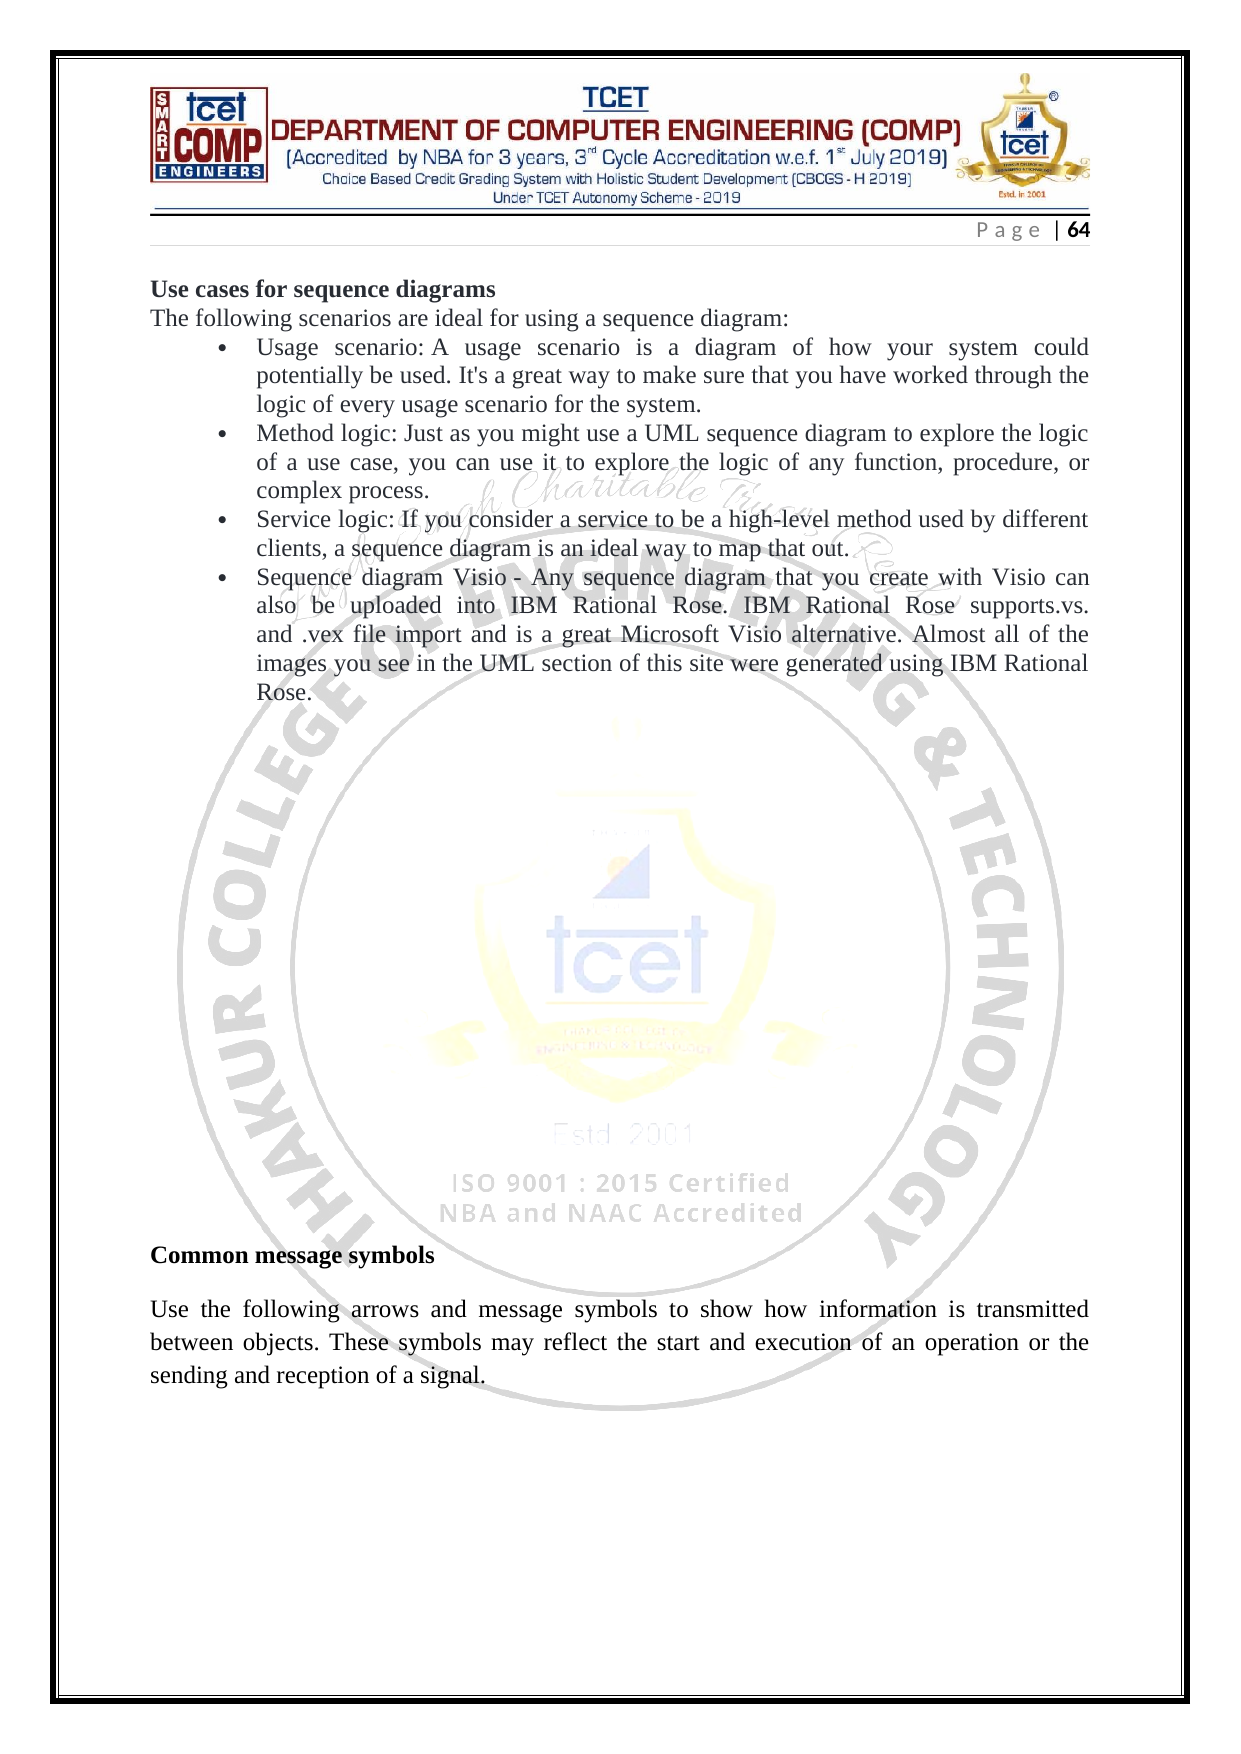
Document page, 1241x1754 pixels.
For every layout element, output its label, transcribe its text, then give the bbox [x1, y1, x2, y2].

text The following scenarios are ideal for using a sequence diagram: [150, 303, 1090, 332]
list Service logic: If you consider a service to be a high-level method used by different clients, a sequence diagram is an ideal way to map that out. [219, 504, 1090, 562]
text Common message symbols [150, 1240, 1090, 1269]
picture [150, 73, 1091, 216]
text Use cases for sequence diagrams [150, 274, 1090, 303]
list Sequence diagram Visio - Any sequence diagram that you create with Visio can also be uploaded into IBM Rational Rose. IBM Rational Rose supports.vs. and .vex file import and is a great Microsoft Visio alternative. Almost all of the images you see in the UML section of this site were generated using IBM Rational Rose. [219, 562, 1090, 706]
list Method logic: Just as you might use a UML sequence diagram to explore the logic of a use case, you can use it to explore the logic of any function, procedure, or complex process. [219, 418, 1090, 504]
list Usage scenario: A usage scenario is a diagram of how your system could potentially be used. It's a great way to make sure that you have worked through the logic of every usage scenario for the system. [219, 332, 1090, 418]
text Use the following arrows and message symbols to show how information is transmitted between objects. These symbols may reflect the start and execution of an operation or the sending and reception of a signal. [150, 1294, 1090, 1389]
